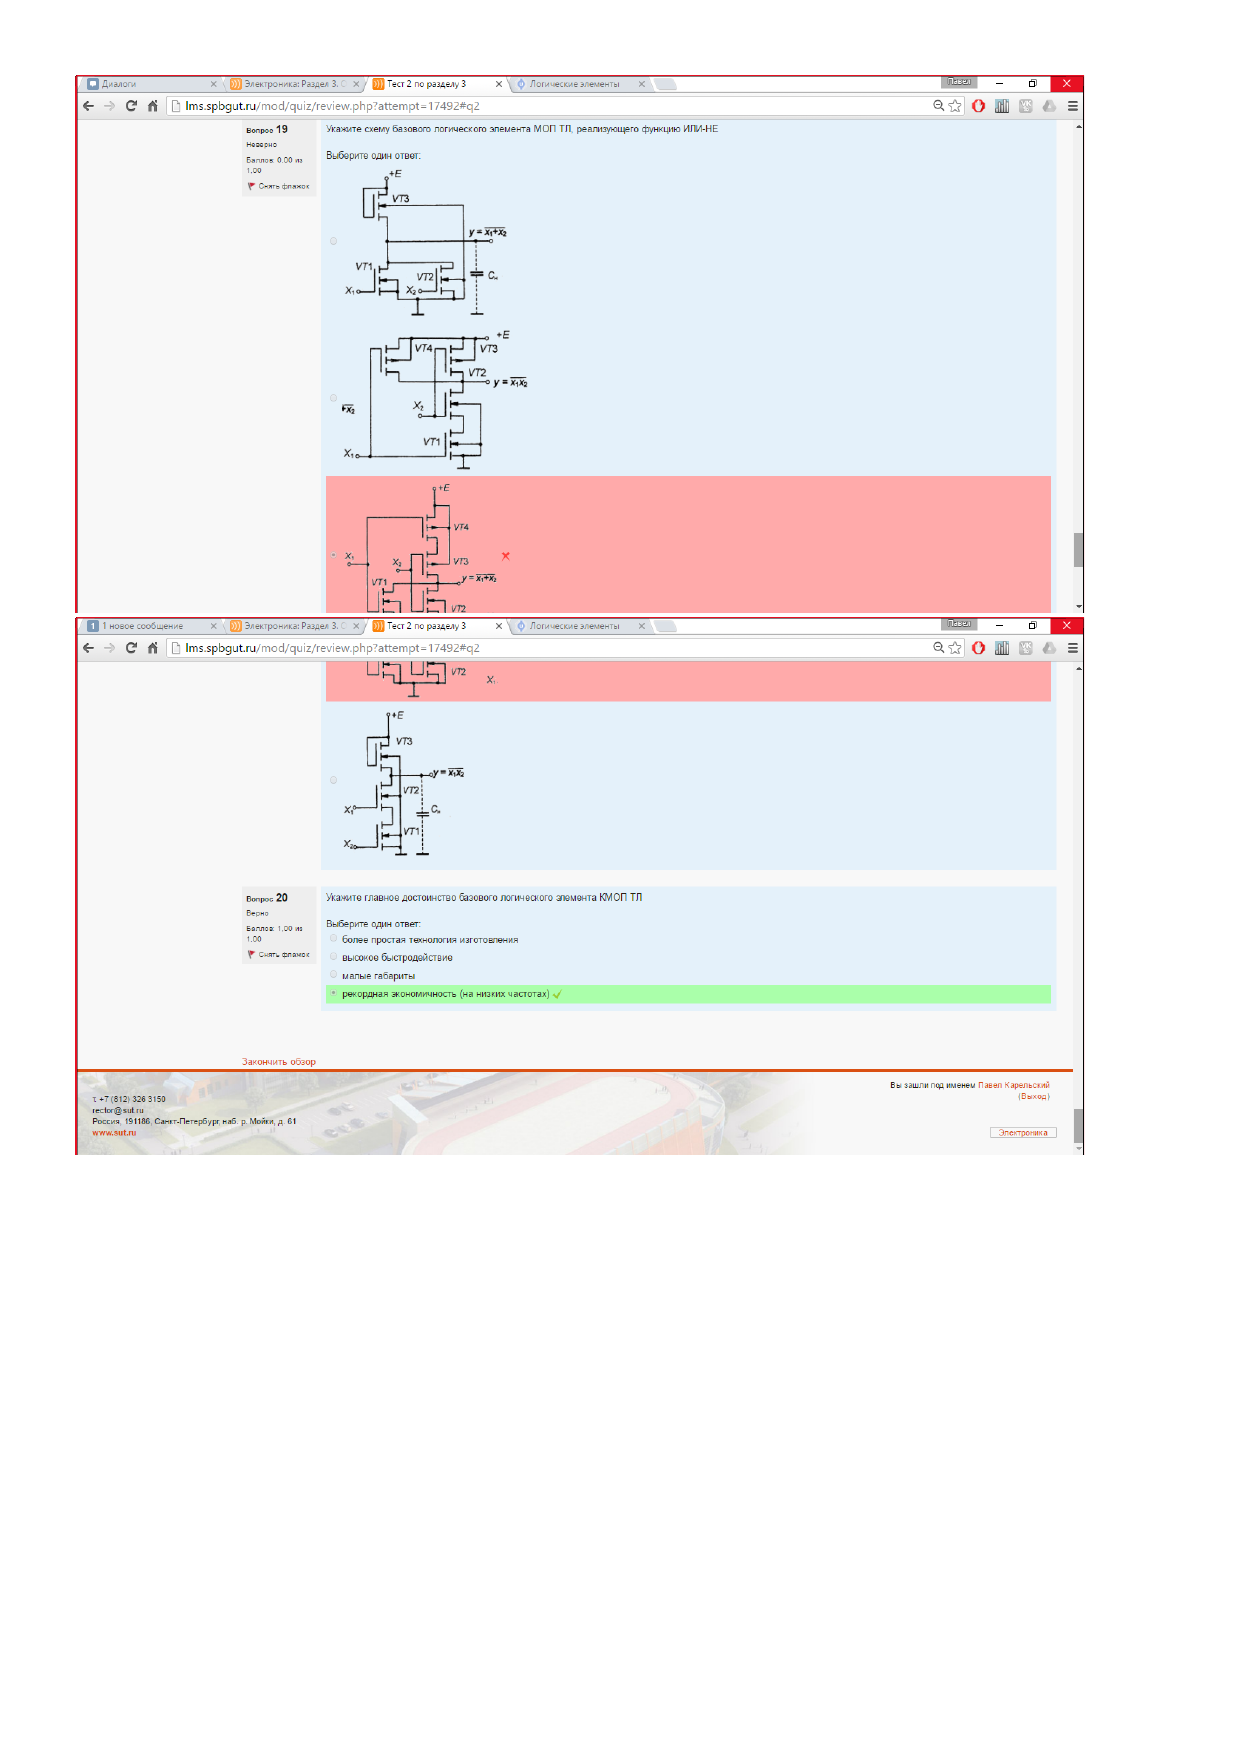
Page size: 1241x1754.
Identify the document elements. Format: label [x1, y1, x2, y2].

picture [75, 75, 1085, 613]
picture [75, 617, 1085, 1155]
